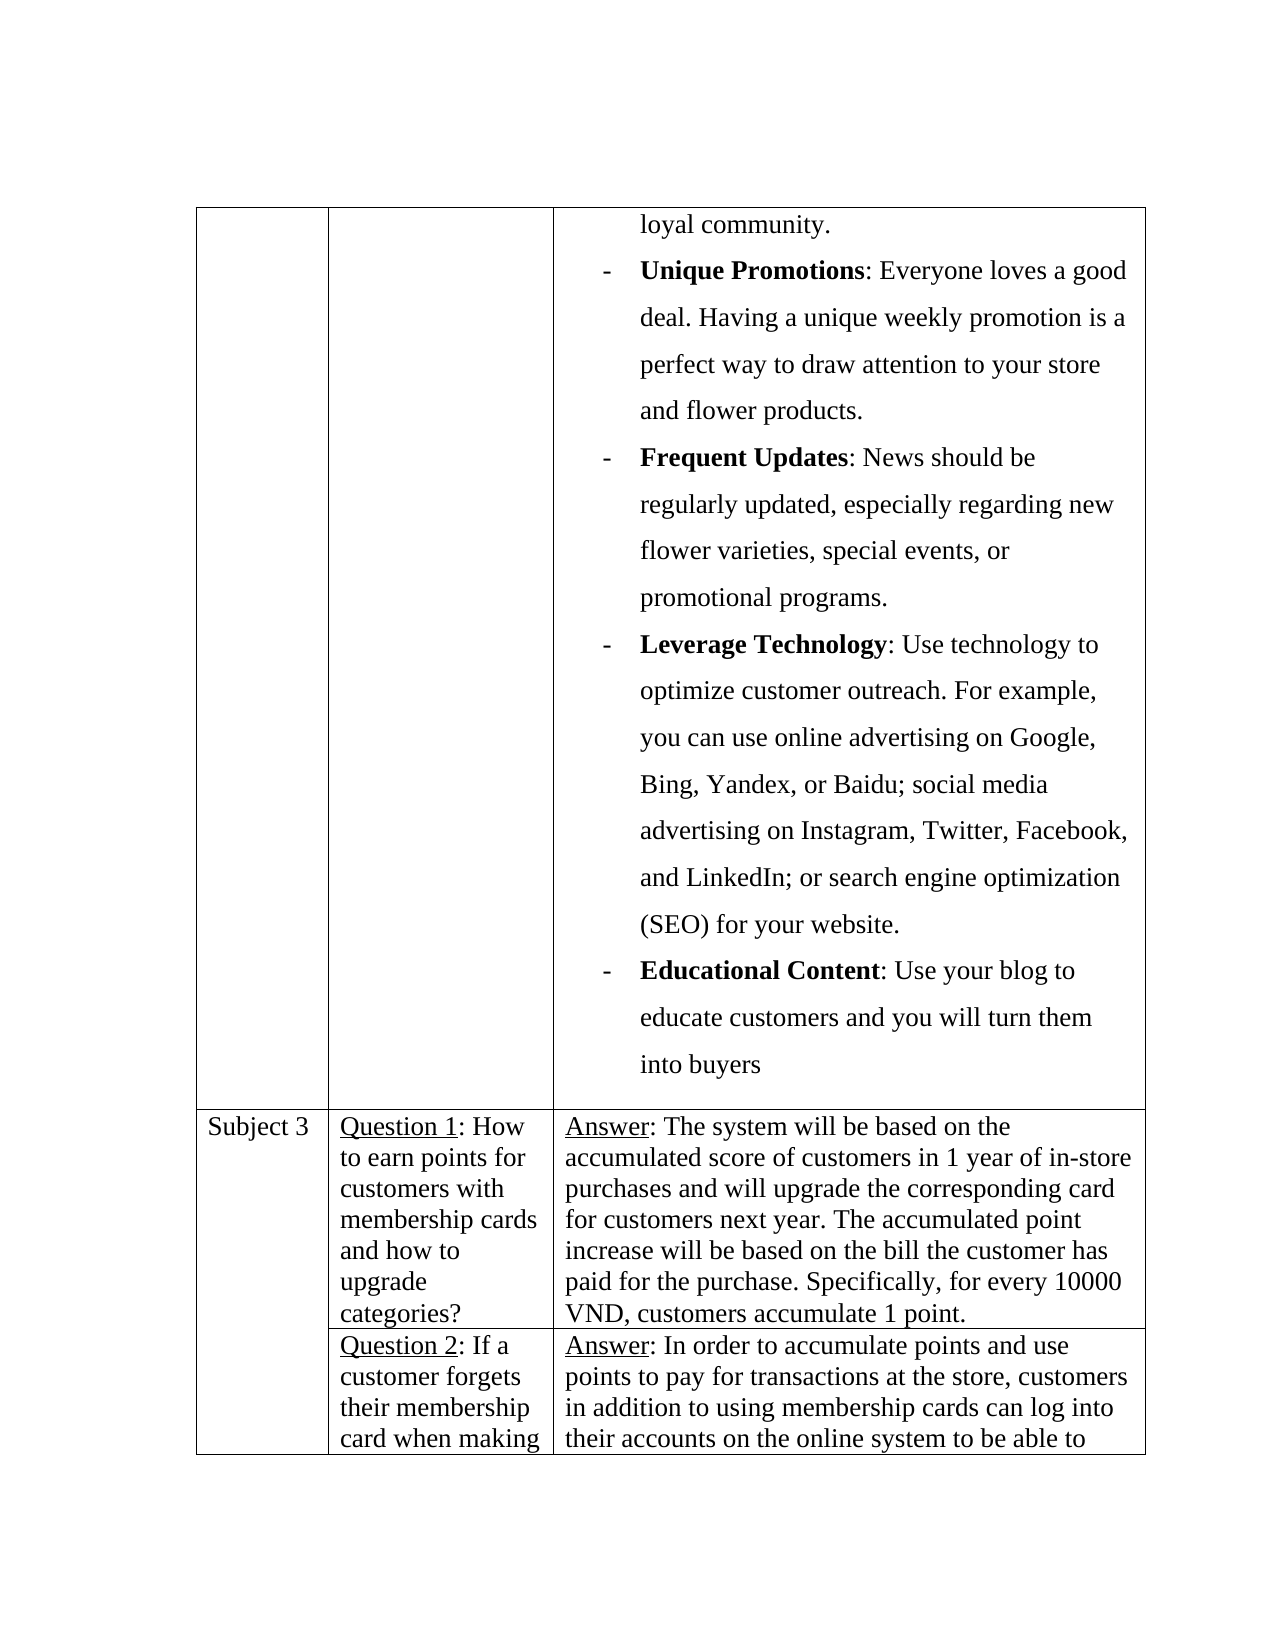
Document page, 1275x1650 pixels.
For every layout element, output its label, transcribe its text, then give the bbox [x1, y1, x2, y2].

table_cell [554, 1329, 1145, 1453]
table_cell Question 1: How to earn points for customers with membership cards and how to upgrade categories? [329, 1110, 553, 1328]
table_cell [329, 1329, 553, 1453]
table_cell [554, 208, 1145, 1109]
table_cell Subject 3 [197, 1110, 328, 1453]
table_cell Answer: The system will be based on the accumulated score of customers in 1 year of in-store purchases and will upgrade the corresponding card for customers next year. The accumulated point increase will be based on the bill the customer has paid for the purchase. Specifically, for every 10000 VND, customers accumulate 1 point. [554, 1110, 1145, 1328]
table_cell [329, 208, 553, 1109]
